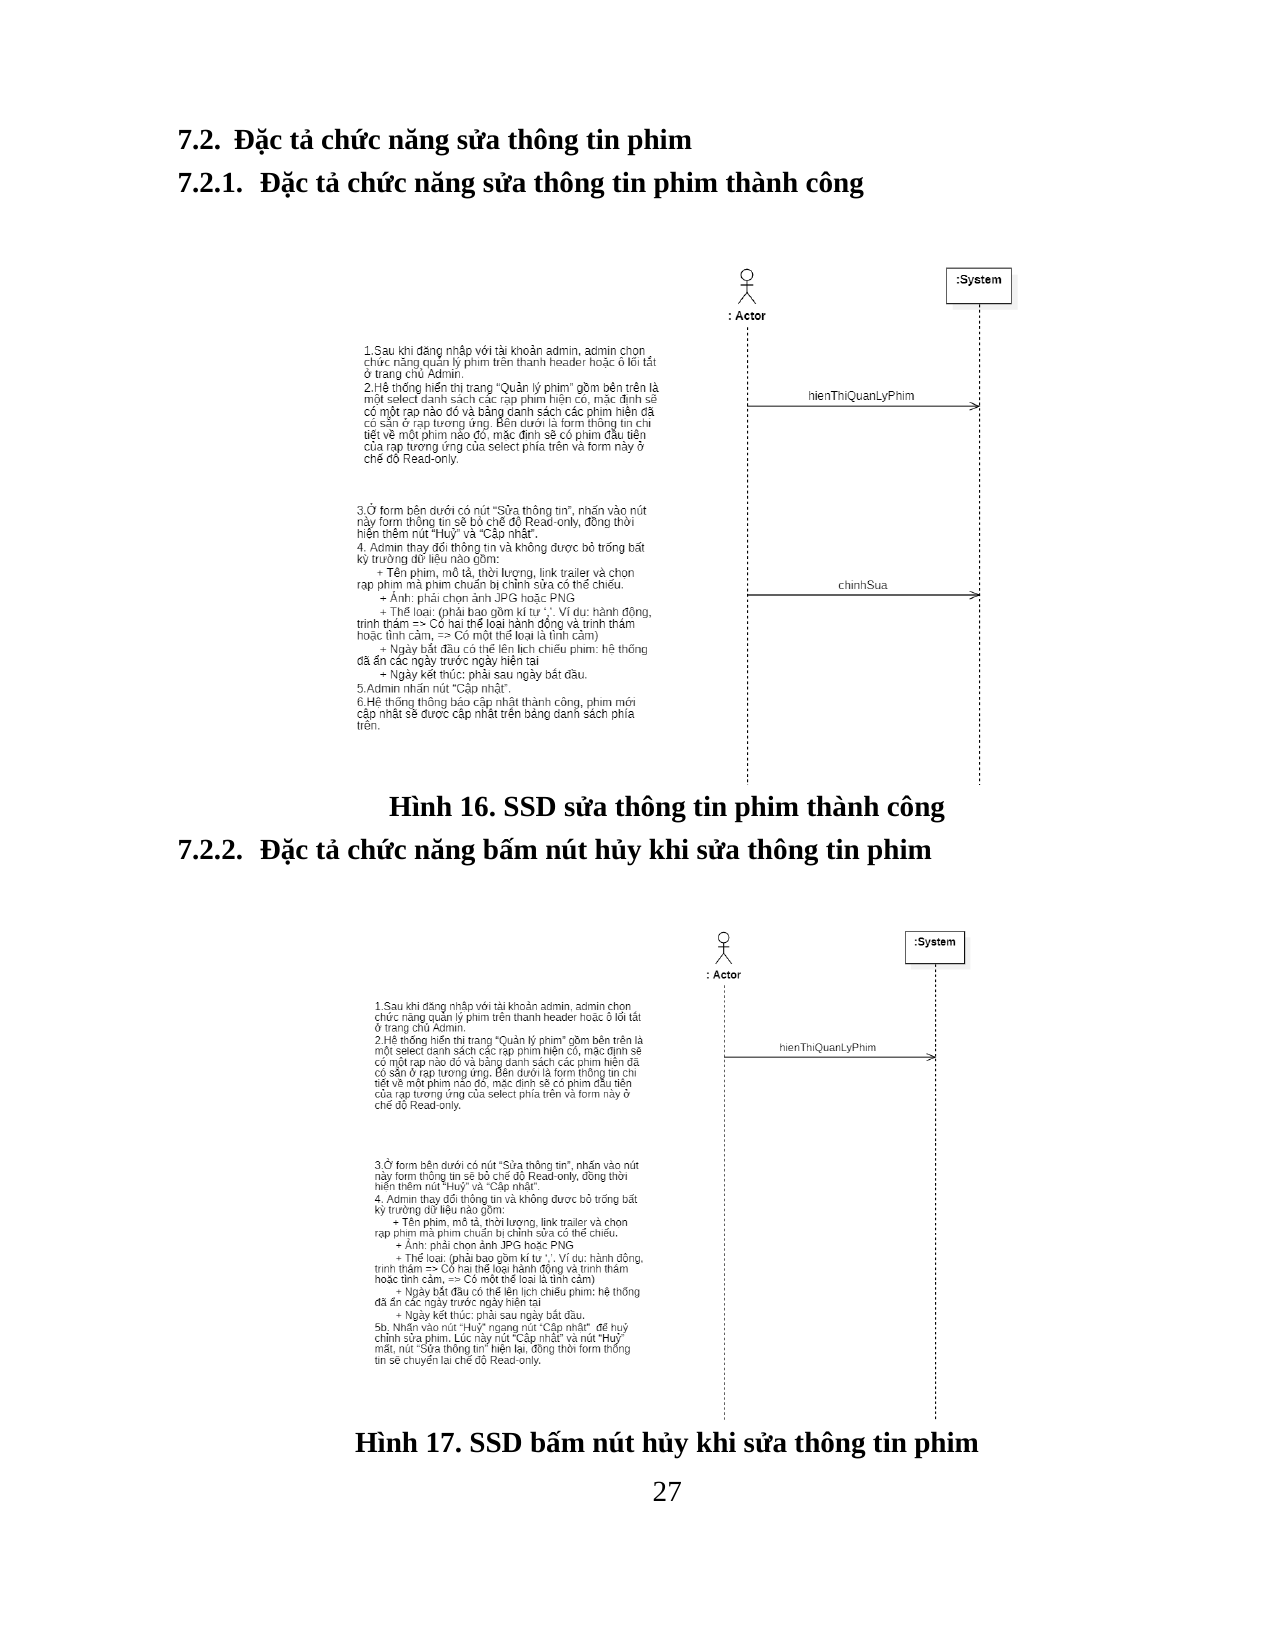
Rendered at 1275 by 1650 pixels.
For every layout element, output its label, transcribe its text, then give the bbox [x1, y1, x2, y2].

text Hình 17. SSD bấm nút hủy khi sửa thông tin phim [177, 1425, 1157, 1459]
picture [294, 242, 1040, 785]
subtitle Đặc tả chức năng bấm nút hủy khi sửa thông tin phim [177, 832, 1157, 865]
text Hình 16. SSD sửa thông tin phim thành công [177, 789, 1157, 823]
subtitle Đặc tả chức năng sửa thông tin phim [177, 122, 1157, 156]
subtitle Đặc tả chức năng sửa thông tin phim thành công [177, 165, 1157, 198]
picture [340, 908, 995, 1421]
